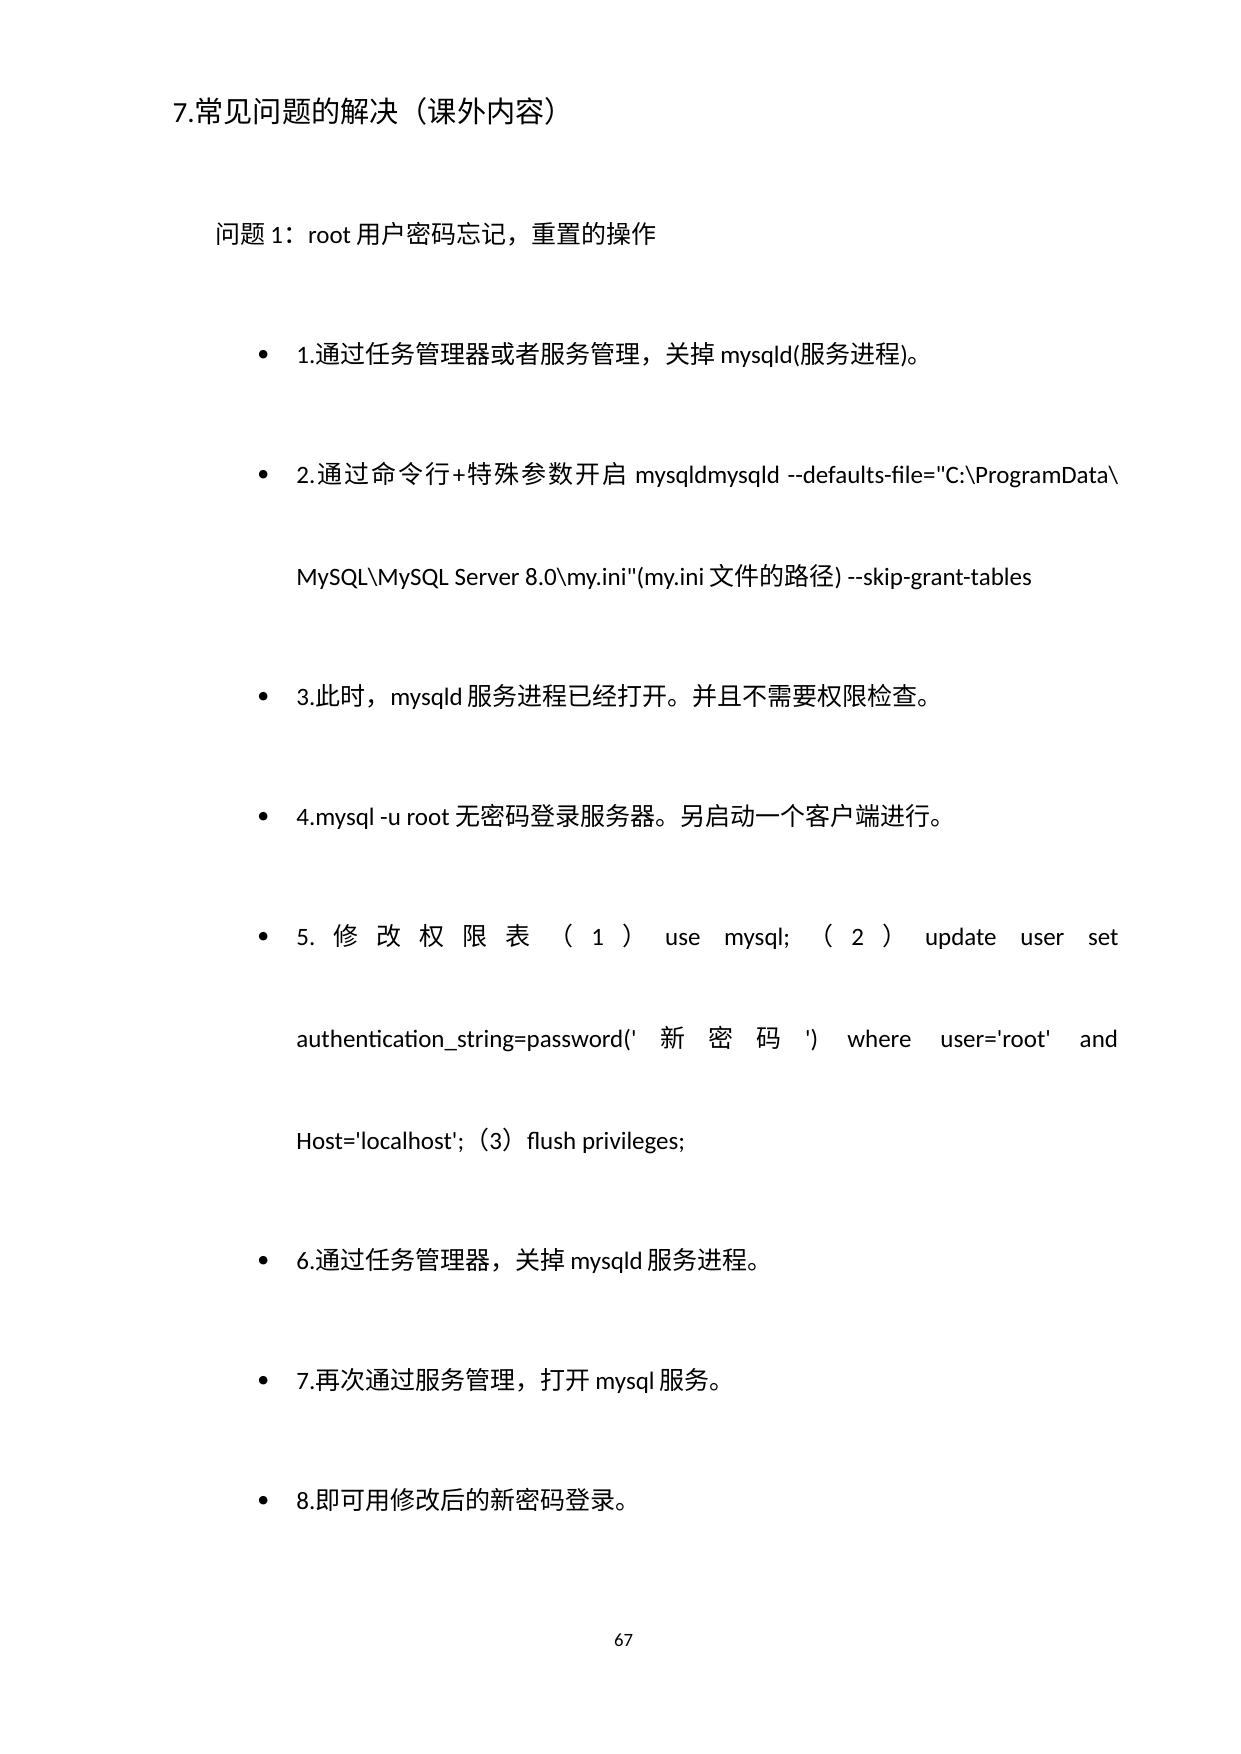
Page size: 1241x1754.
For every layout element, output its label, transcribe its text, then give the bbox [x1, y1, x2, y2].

list 1.通过任务管理器或者服务管理，关掉mysqld(服务进程)。 [259, 319, 1118, 387]
list 6.通过任务管理器，关掉mysqld服务进程。 [259, 1224, 1118, 1292]
list 2.通过命令行+特殊参数开启mysqldmysqld --defaults-file="C:\ProgramData\MySQL\MySQL Server 8.0\my.ini"(my.ini文件的路径) --skip-grant-tables [259, 439, 1118, 608]
list 4.mysql -u root 无密码登录服务器。另启动一个客户端进行。 [259, 781, 1118, 848]
list 7.再次通过服务管理，打开mysql服务。 [259, 1344, 1118, 1412]
list 8.即可用修改后的新密码登录。 [259, 1464, 1118, 1532]
subtitle 问题1：root用户密码忘记，重置的操作 [215, 199, 1118, 267]
list 3.此时，mysqld服务进程已经打开。并且不需要权限检查。 [259, 661, 1118, 728]
list 5.修改权限表（1）use mysql;（2）update user set authentication_string=password('新密码') where user='root' and Host='localhost';（3）flush privileges; [259, 901, 1118, 1172]
subtitle 7.常见问题的解决（课外内容） [172, 76, 1118, 144]
